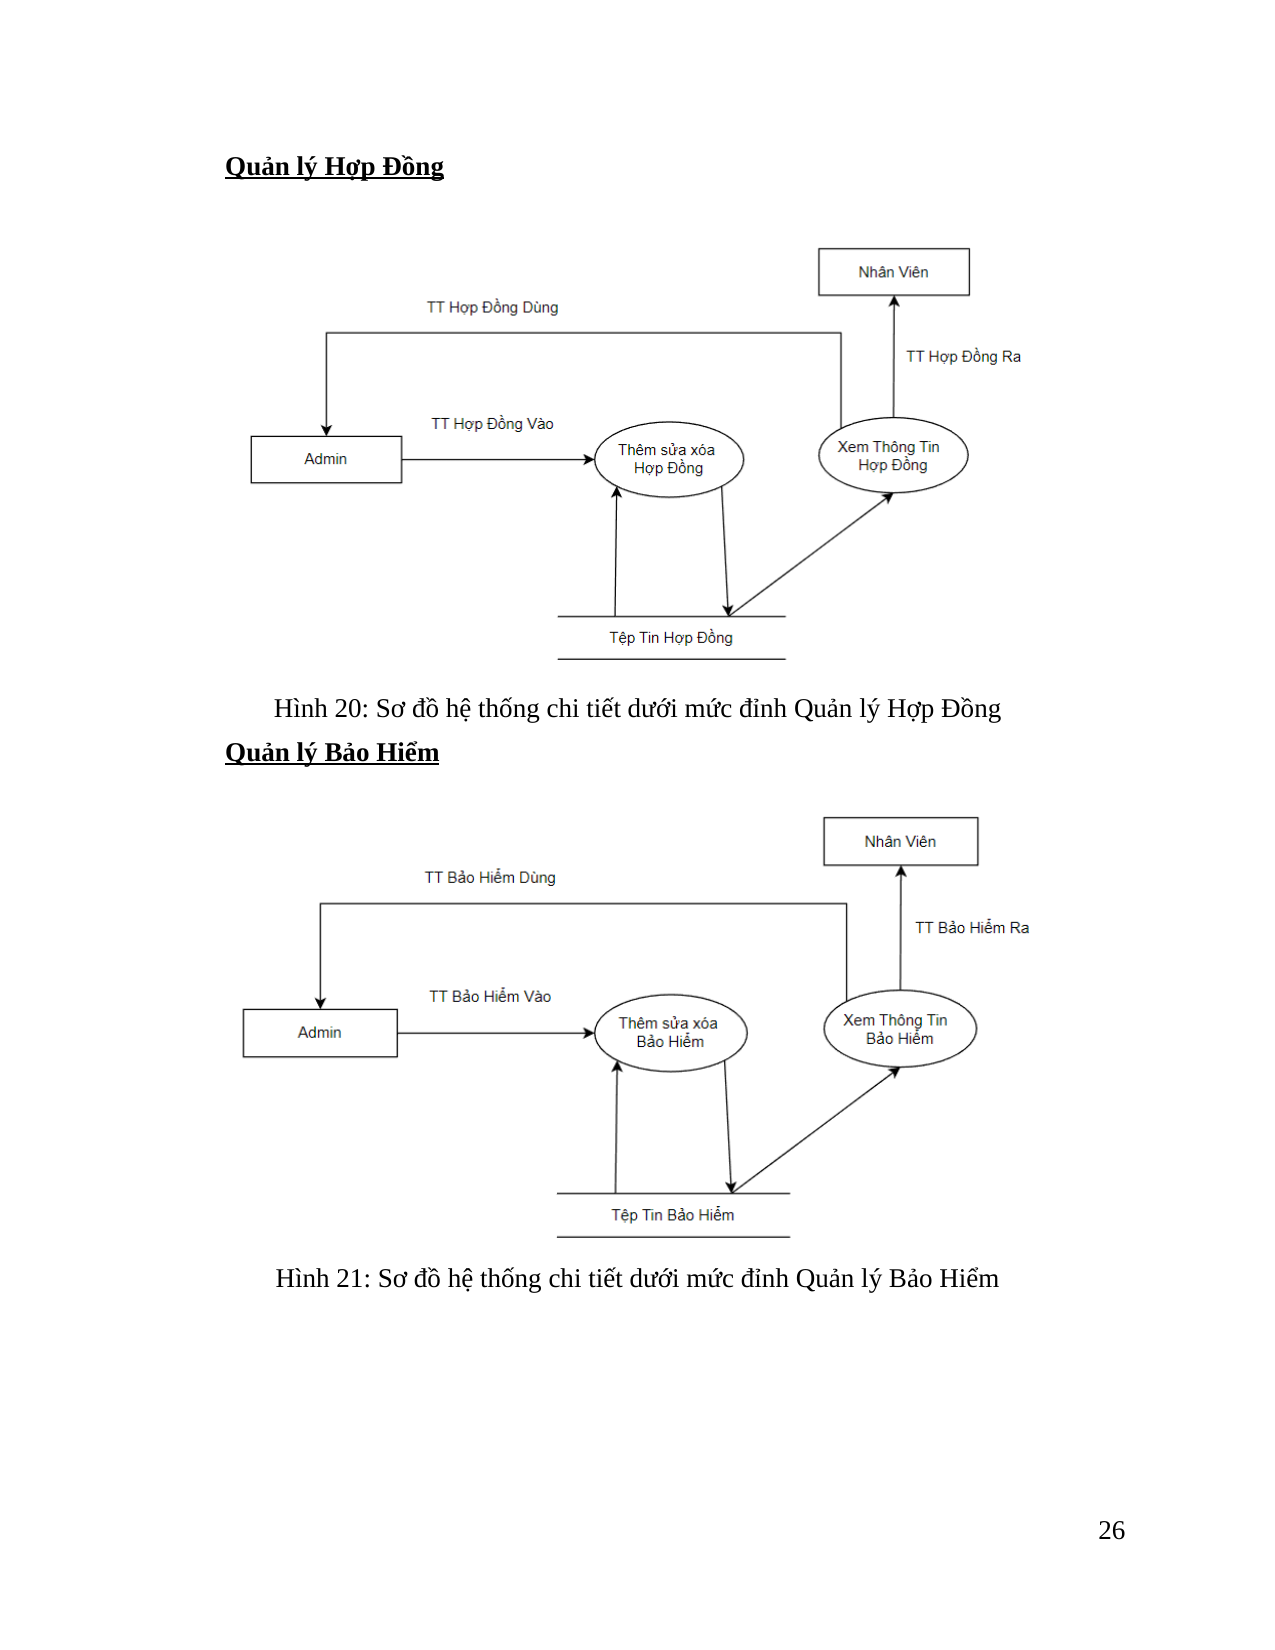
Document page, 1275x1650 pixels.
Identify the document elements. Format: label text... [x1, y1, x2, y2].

text Hình 21: Sơ đồ hệ thống chi tiết dưới mức đỉnh Quản lý Bảo Hiểm [150, 1262, 1125, 1293]
picture [244, 183, 1031, 674]
text Hình 20: Sơ đồ hệ thống chi tiết dưới mức đỉnh Quản lý Hợp Đồng [150, 693, 1125, 724]
text Quản lý Bảo Hiểm [225, 736, 1125, 767]
text Quản lý Hợp Đồng [225, 150, 1125, 181]
picture [233, 769, 1042, 1243]
